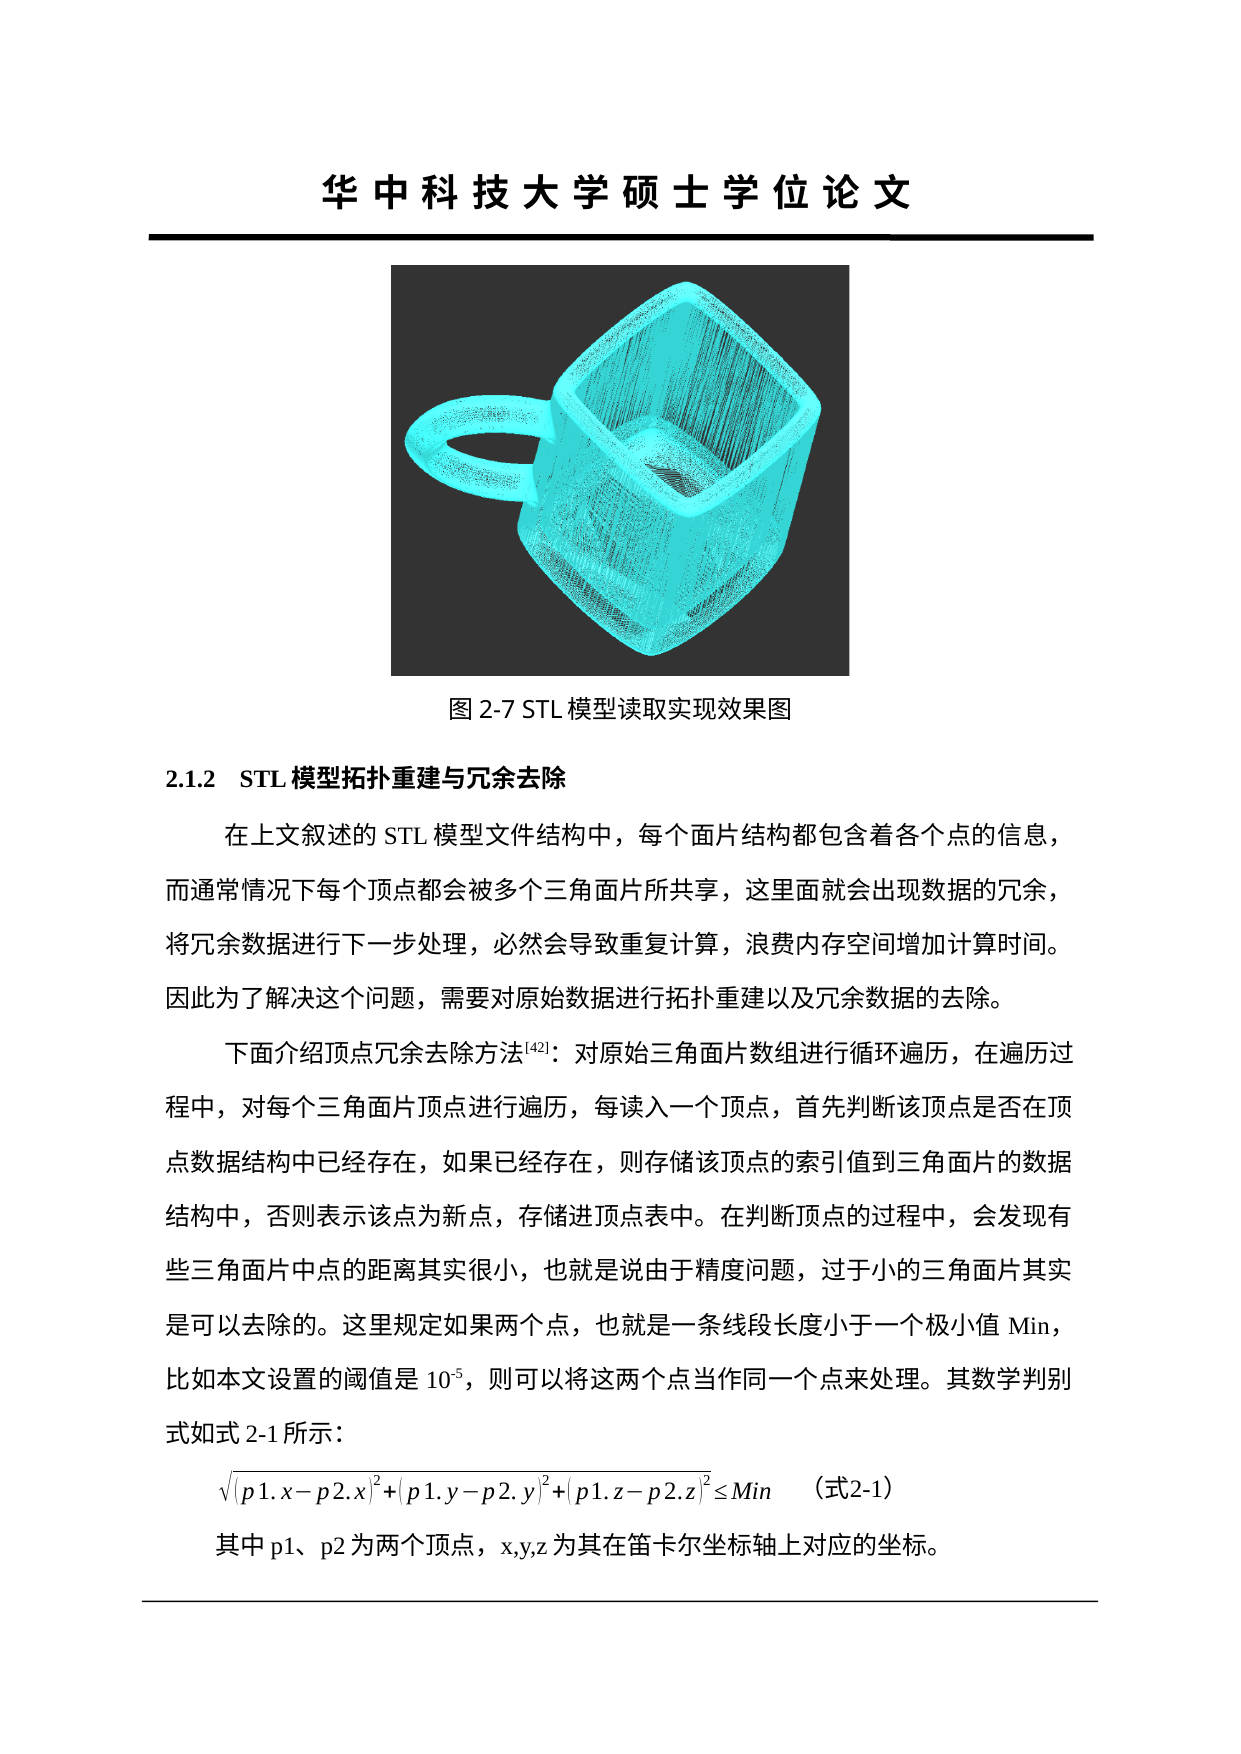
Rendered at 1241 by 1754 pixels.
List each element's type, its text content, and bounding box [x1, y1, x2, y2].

text 在上文叙述的STL模型文件结构中，每个面片结构都包含着各个点的信息，而通常情况下每个顶点都会被多个三角面片所共享，这里面就会出现数据的冗余，将冗余数据进行下一步处理，必然会导致重复计算，浪费内存空间增加计算时间。因此为了解决这个问题，需要对原始数据进行拓扑重建以及冗余数据的去除。 [165, 816, 1075, 1015]
text 下面介绍顶点冗余去除方法[42]：对原始三角面片数组进行循环遍历，在遍历过程中，对每个三角面片顶点进行遍历，每读入一个顶点，首先判断该顶点是否在顶点数据结构中已经存在，如果已经存在，则存储该顶点的索引值到三角面片的数据结构中，否则表示该点为新点，存储进顶点表中。在判断顶点的过程中，会发现有些三角面片中点的距离其实很小，也就是说由于精度问题，过于小的三角面片其实是可以去除的。这里规定如果两个点，也就是一条线段长度小于一个极小值Min，比如本文设置的阈值是10-5，则可以将这两个点当作同一个点来处理。其数学判别式如式2-1所示： [165, 1033, 1075, 1450]
text （式2-1） [165, 1468, 1075, 1507]
subtitle STL模型拓扑重建与冗余去除 [165, 758, 1075, 795]
text 其中p1、p2为两个顶点，x,y,z为其在笛卡尔坐标轴上对应的坐标。 [165, 1525, 1075, 1562]
picture [391, 265, 850, 676]
